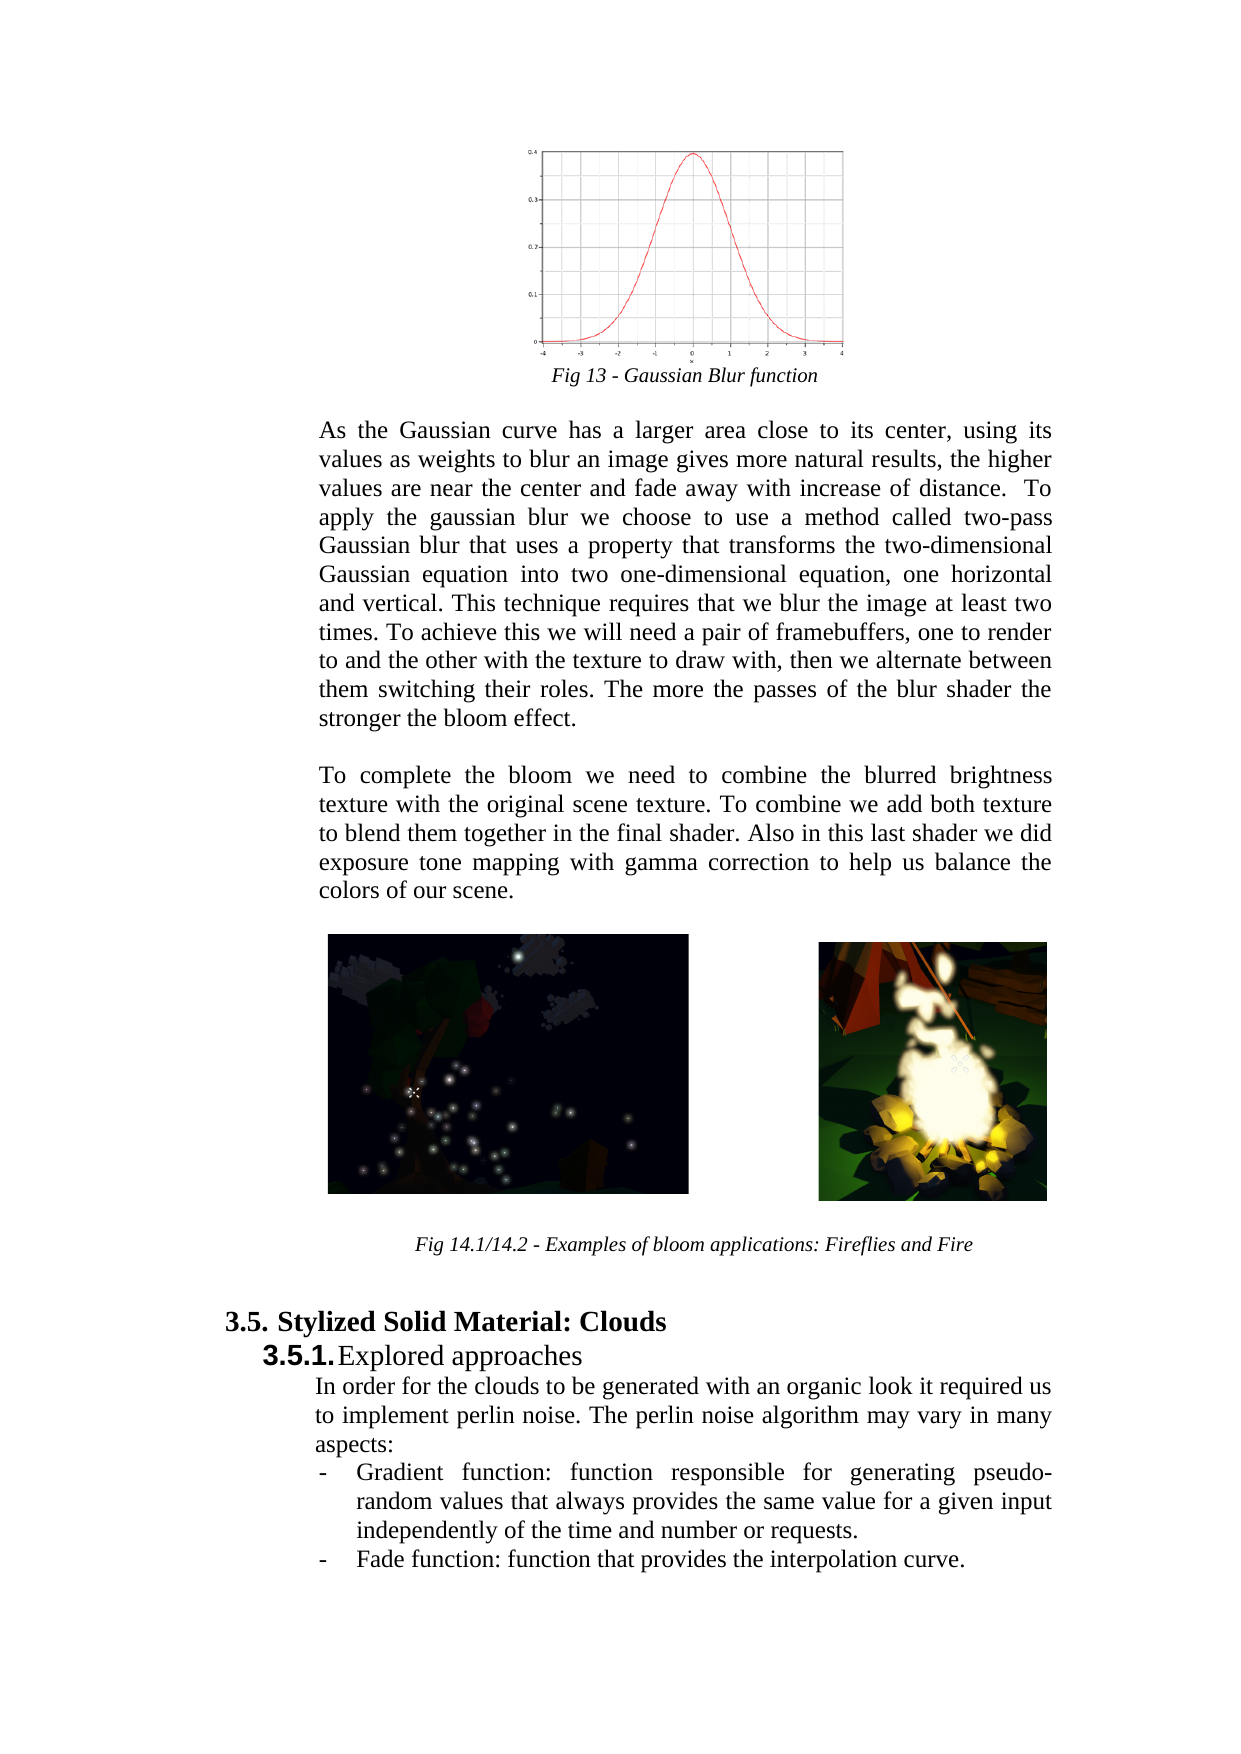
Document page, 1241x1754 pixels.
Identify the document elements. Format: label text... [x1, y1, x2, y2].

list Explored approaches [262, 1338, 1053, 1371]
picture [528, 150, 844, 363]
list Stylized Solid Material: Clouds [225, 1304, 1053, 1338]
picture [327, 934, 689, 1194]
text Fig 14.1/14.2 - Examples of bloom applications: Fireflies and Fire [187, 1232, 1053, 1256]
list Gradient function: function responsible for generating pseudo-random values that always provides the same value for a given input independently of the time and number or requests. [318, 1457, 1053, 1544]
list Fade function: function that provides the interpolation curve. [318, 1544, 1053, 1572]
picture [818, 942, 1047, 1201]
text As the Gaussian curve has a larger area close to its center, using its values as weights to blur an image gives more natural results, the higher values are near the center and fade away with increase of distance. To apply the gaussian blur we choose to use a method called two-pass Gaussian blur that uses a property that transforms the two-dimensional Gaussian equation into two one-dimensional equation, one horizontal and vertical. This technique requires that we blur the image at least two times. To achieve this we will need a pair of framebuffers, one to render to and the other with the texture to draw with, then we alternate between them switching their roles. The more the passes of the blur shader the stronger the bloom effect. [318, 415, 1053, 732]
text In order for the clouds to be generated with an organic look it required us to implement perlin noise. The perlin noise algorithm may vary in many aspects: [315, 1371, 1053, 1457]
text To complete the bloom we need to combine the blurred brightness texture with the original scene texture. To combine we add both texture to blend them together in the final shader. Also in this last shader we did exposure tone mapping with gamma correction to help us balance the colors of our scene. [318, 760, 1053, 904]
text Fig 13 - Gaussian Blur function [318, 362, 1053, 415]
